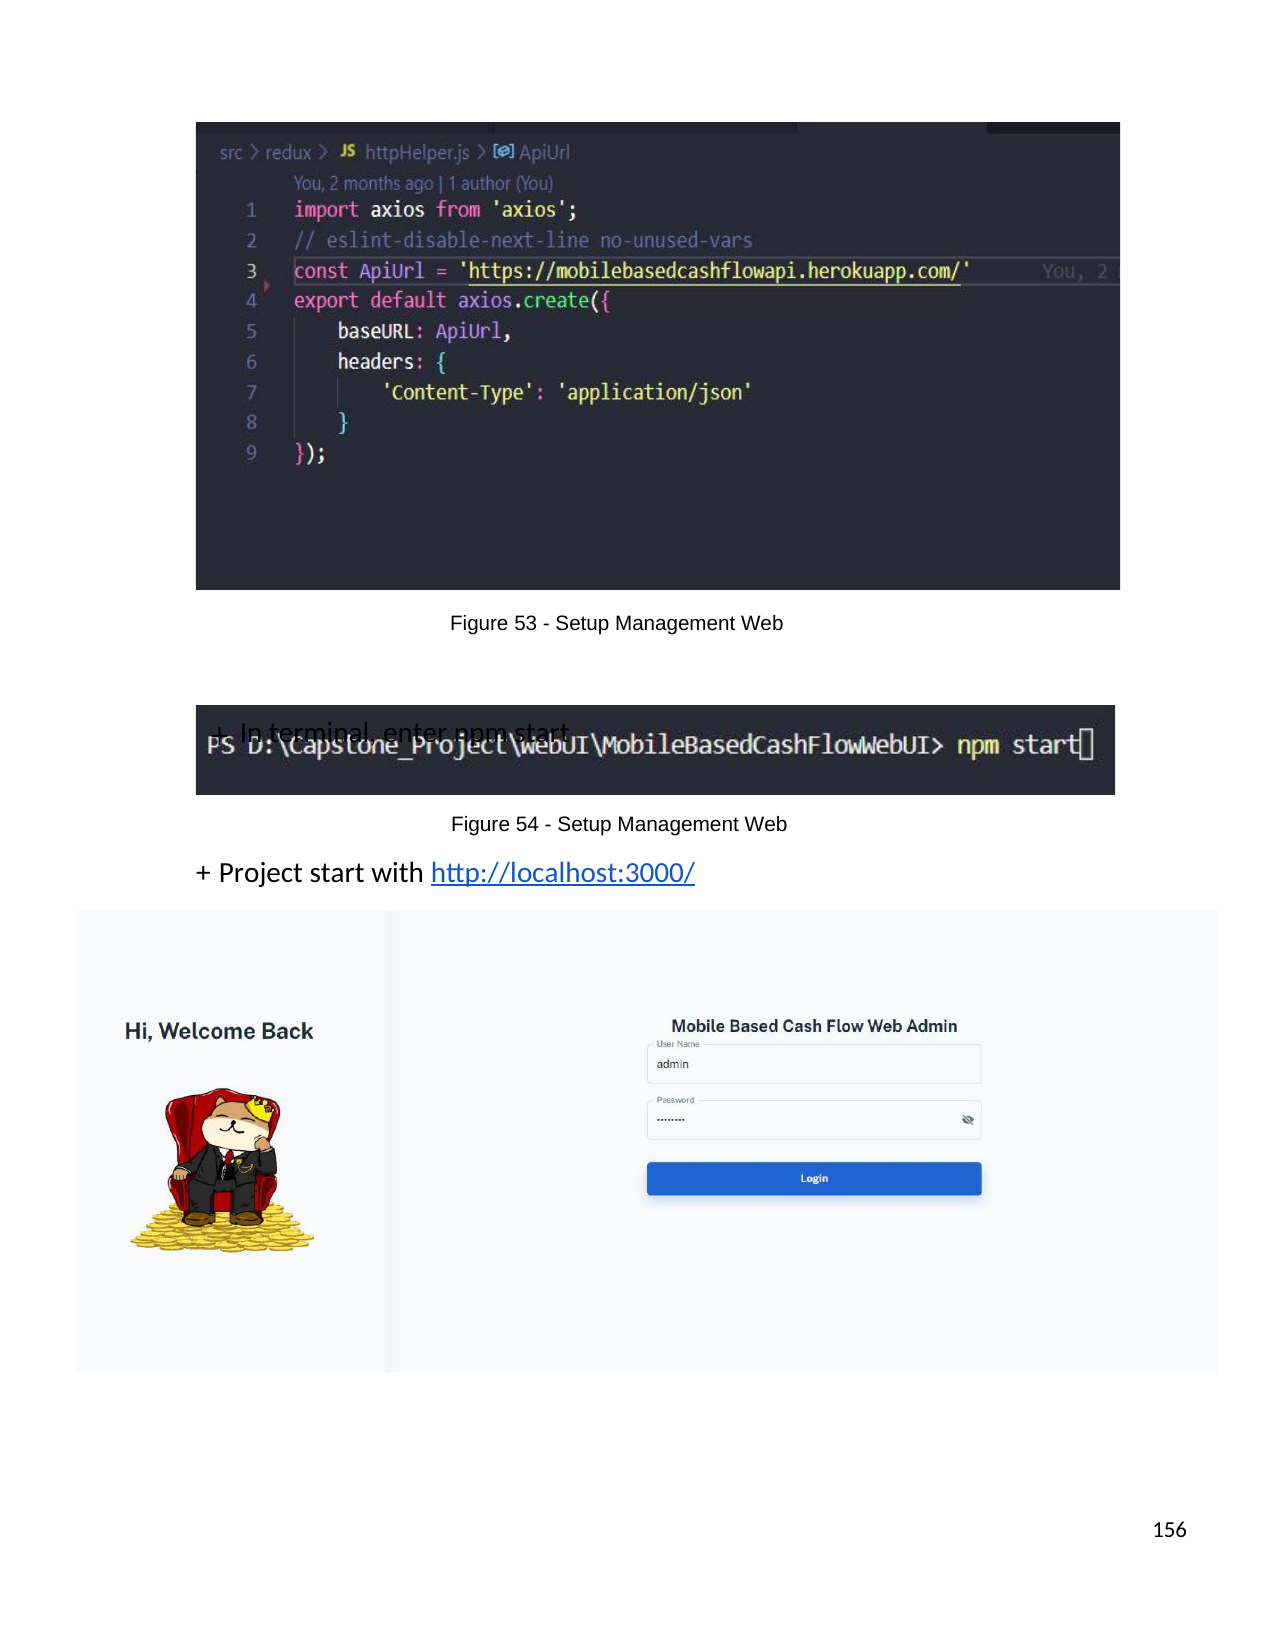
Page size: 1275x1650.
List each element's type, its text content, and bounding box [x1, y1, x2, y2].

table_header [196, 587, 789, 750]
text Figure 54 - Setup Management Web [150, 812, 787, 836]
list Project start with http://localhost:3000/ [196, 854, 1187, 889]
picture [195, 705, 1116, 795]
text 156 [1152, 1515, 1187, 1543]
picture [76, 911, 1218, 1373]
picture [195, 122, 1121, 590]
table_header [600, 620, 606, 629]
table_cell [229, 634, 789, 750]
